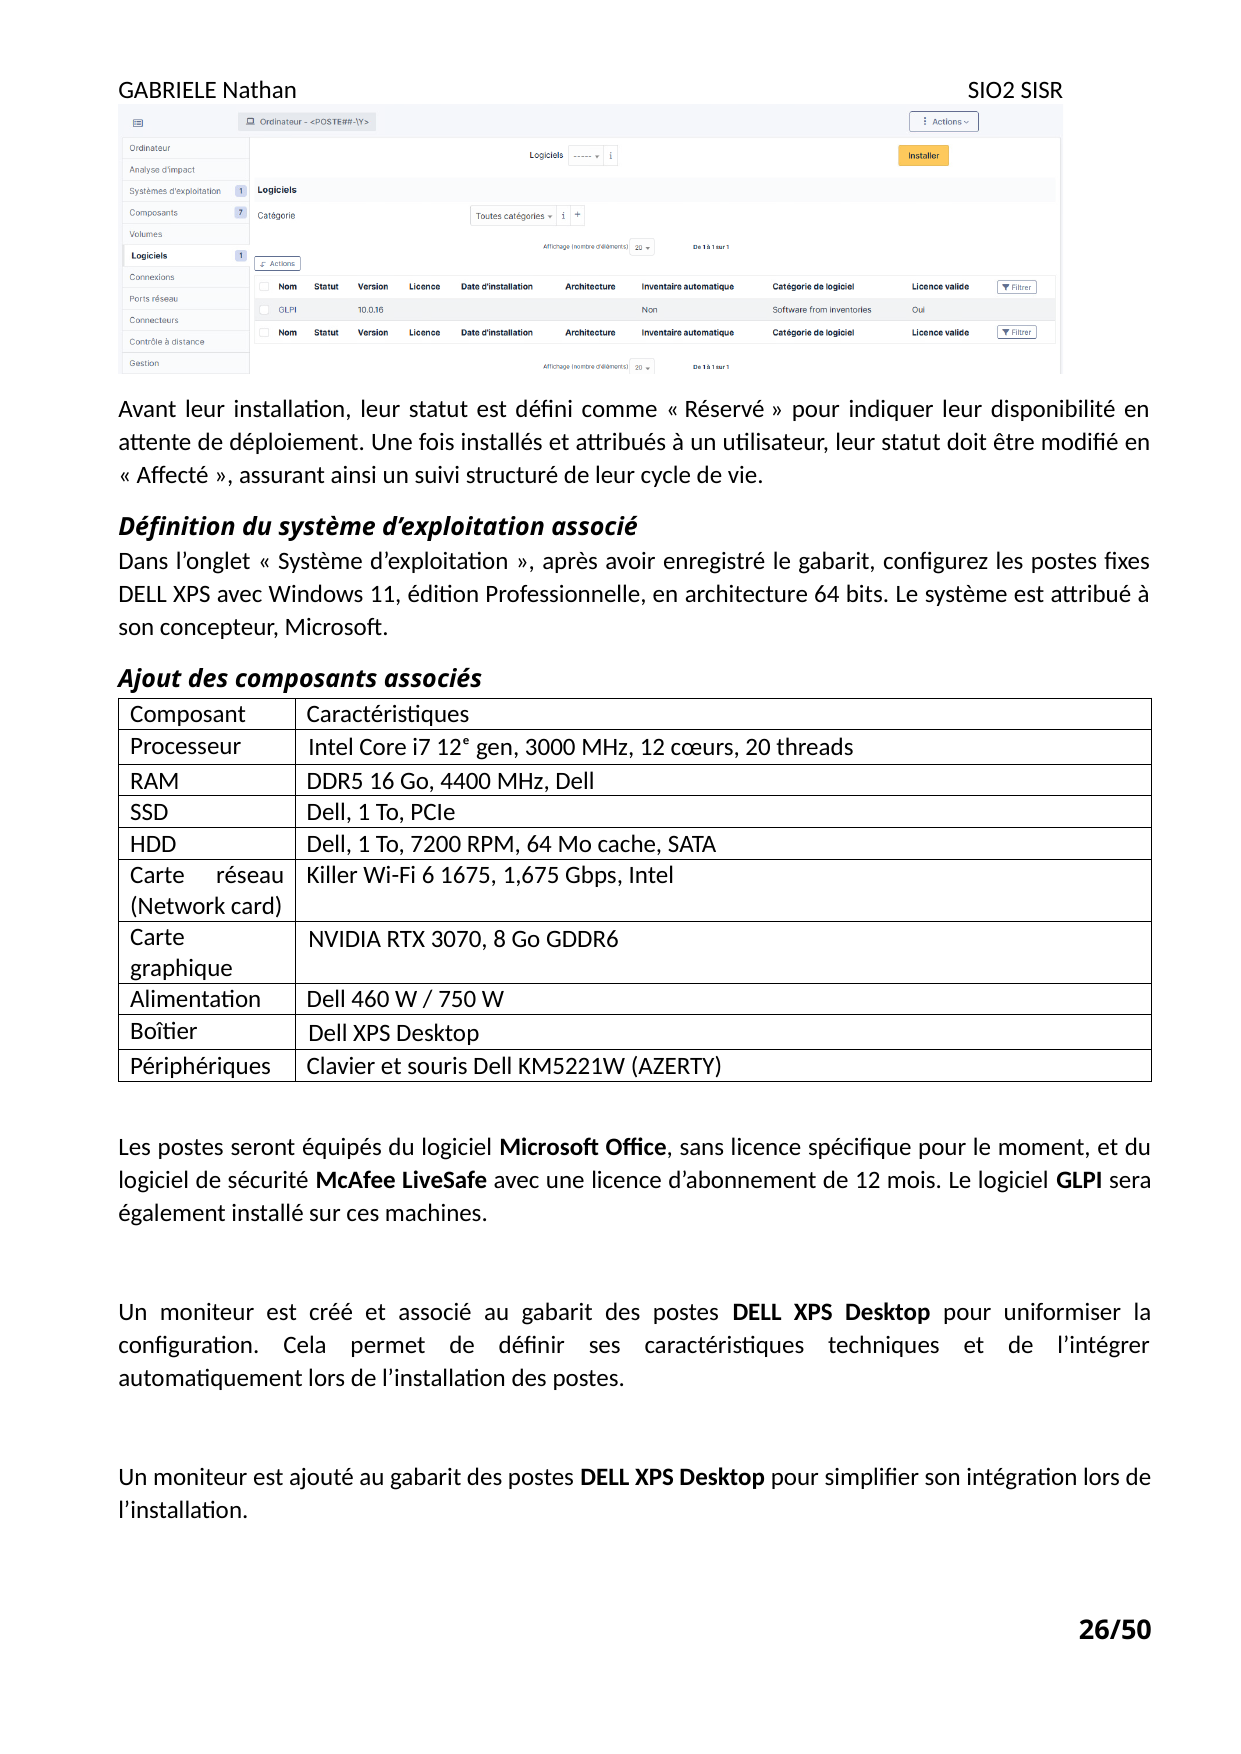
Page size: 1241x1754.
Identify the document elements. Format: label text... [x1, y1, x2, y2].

subtitle Définition du système d’exploitation associé [118, 508, 1152, 542]
table_header Caractéristiques [296, 699, 1151, 729]
table_cell DDR5 16 Go, 4400 MHz, Dell [296, 765, 1151, 795]
table_cell Périphériques [119, 1050, 295, 1081]
table_cell Clavier et souris Dell KM5221W (AZERTY) [296, 1050, 1151, 1081]
text Un moniteur est créé et associé au gabarit des postes DELL XPS Desktop pour uniformiser la configuration. Cela permet de définir ses caractéristiques techniques et de l’intégrer automatiquement lors de l’installation des postes. [118, 1296, 1152, 1392]
table_cell [296, 922, 1151, 983]
table_cell [296, 1015, 1151, 1049]
table_cell Killer Wi-Fi 6 1675, 1,675 Gbps, Intel [296, 860, 1151, 921]
table_cell HDD [119, 828, 295, 858]
table_cell Carte graphique [119, 922, 295, 983]
table_cell Carte réseau (Network card) [119, 860, 295, 921]
table_cell Dell 460 W / 750 W [296, 984, 1151, 1014]
picture [118, 104, 1064, 374]
text Dans l’onglet « Système d’exploitation », après avoir enregistré le gabarit, configurez les postes fixes DELL XPS avec Windows 11, édition Professionnelle, en architecture 64 bits. Le système est attribué à son concepteur, Microsoft. [118, 545, 1152, 642]
table_cell Boîtier [119, 1015, 295, 1049]
text Avant leur installation, leur statut est défini comme « Réservé » pour indiquer leur disponibilité en attente de déploiement. Une fois installés et attribués à un utilisateur, leur statut doit être modifié en « Affecté », assurant ainsi un suivi structuré de leur cycle de vie. [118, 393, 1152, 489]
table_cell Processeur [119, 730, 295, 764]
table_cell Dell, 1 To, PCIe [296, 796, 1151, 827]
subtitle Ajout des composants associés [118, 661, 1152, 695]
table_cell SSD [119, 796, 295, 827]
table_cell Alimentation [119, 984, 295, 1014]
text Un moniteur est ajouté au gabarit des postes DELL XPS Desktop pour simplifier son intégration lors de l’installation. [118, 1461, 1152, 1524]
table_cell RAM [119, 765, 295, 795]
table_cell Dell, 1 To, 7200 RPM, 64 Mo cache, SATA [296, 828, 1151, 858]
table_header Composant [119, 699, 295, 729]
text Les postes seront équipés du logiciel Microsoft Office, sans licence spécifique pour le moment, et du logiciel de sécurité McAfee LiveSafe avec une licence d’abonnement de 12 mois. Le logiciel GLPI sera également installé sur ces machines. [118, 1131, 1152, 1227]
table_cell [296, 730, 1151, 764]
